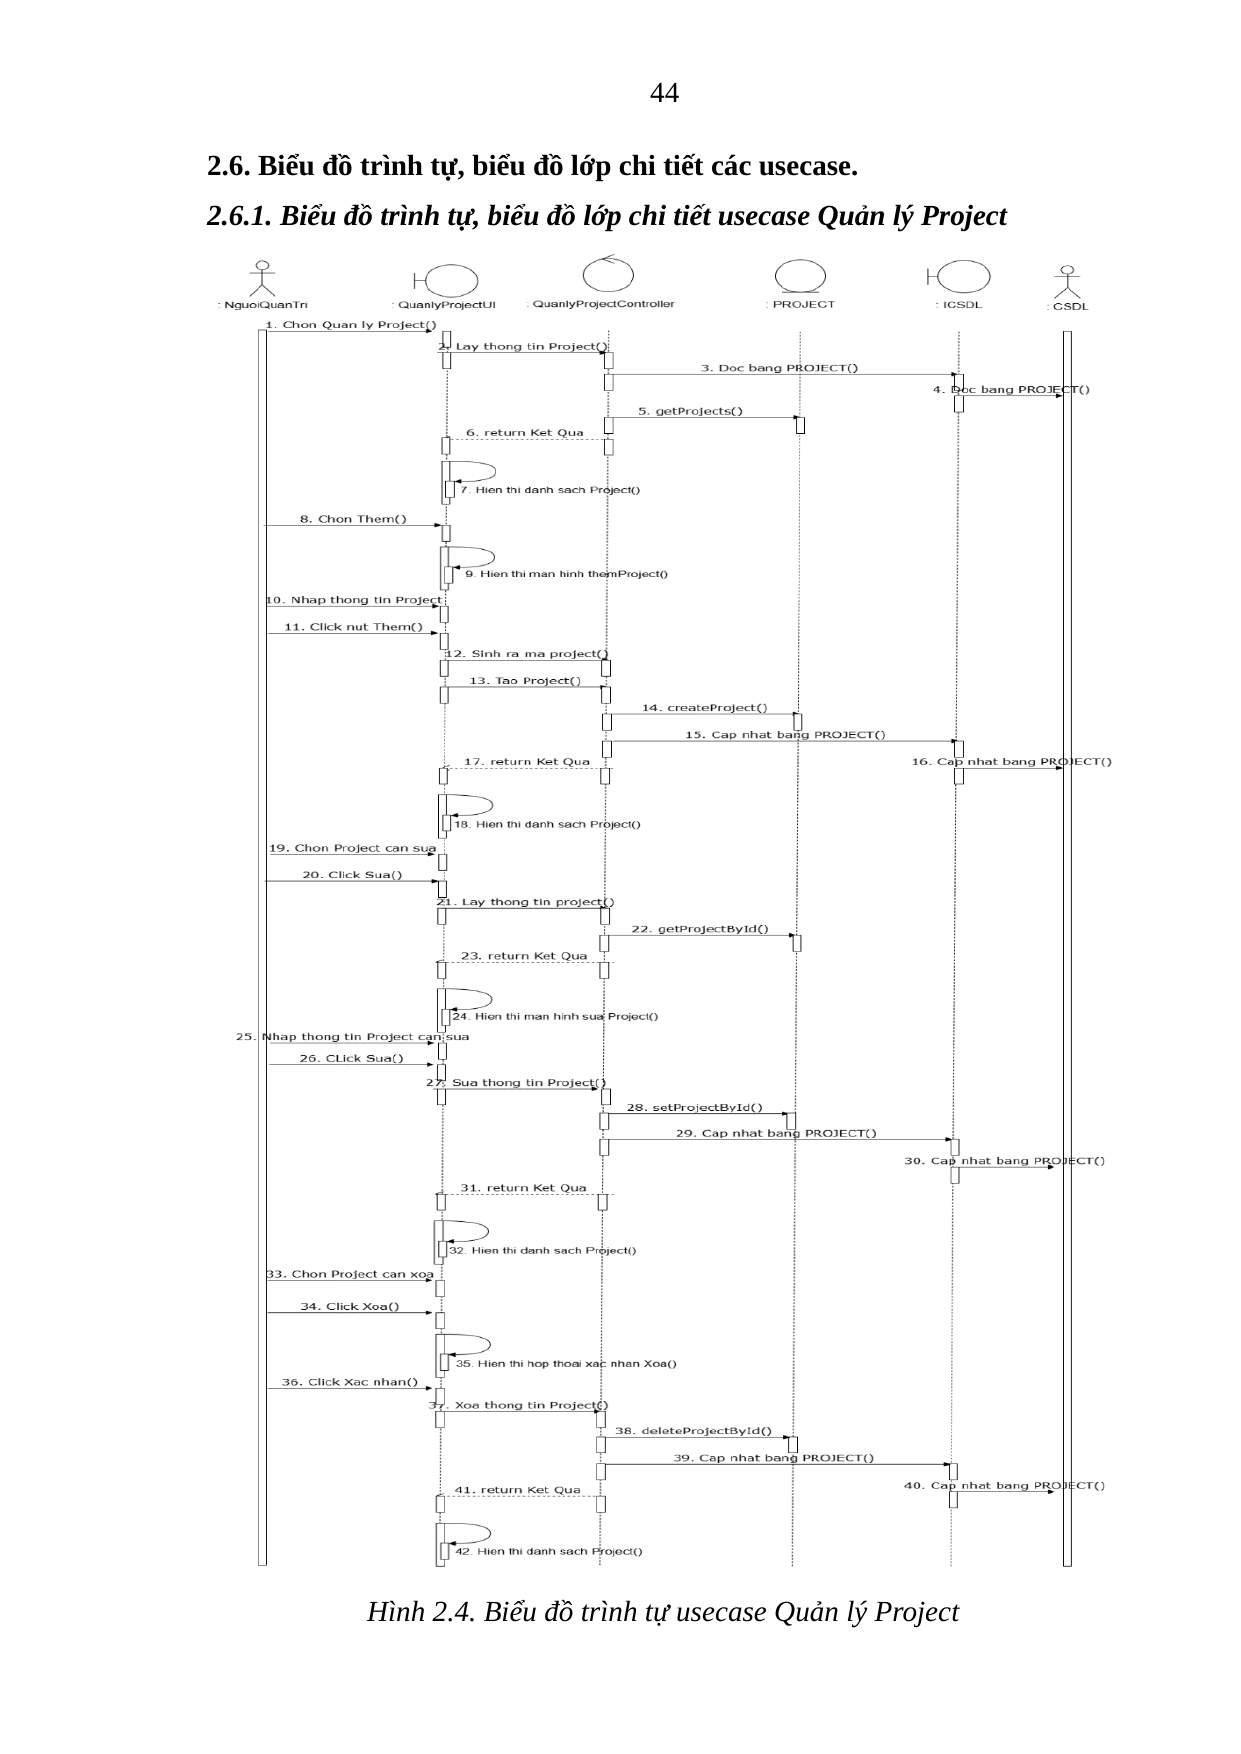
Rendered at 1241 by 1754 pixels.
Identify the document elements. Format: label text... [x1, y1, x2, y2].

picture [208, 248, 1120, 1578]
subtitle 2.6.1. Biểu đồ trình tự, biểu đồ lớp chi tiết usecase Quản lý Project [207, 198, 1122, 232]
text Hình 2.4. Biểu đồ trình tự usecase Quản lý Project [207, 1594, 1122, 1628]
subtitle 2.6. Biểu đồ trình tự, biểu đồ lớp chi tiết các usecase. [207, 148, 1122, 181]
